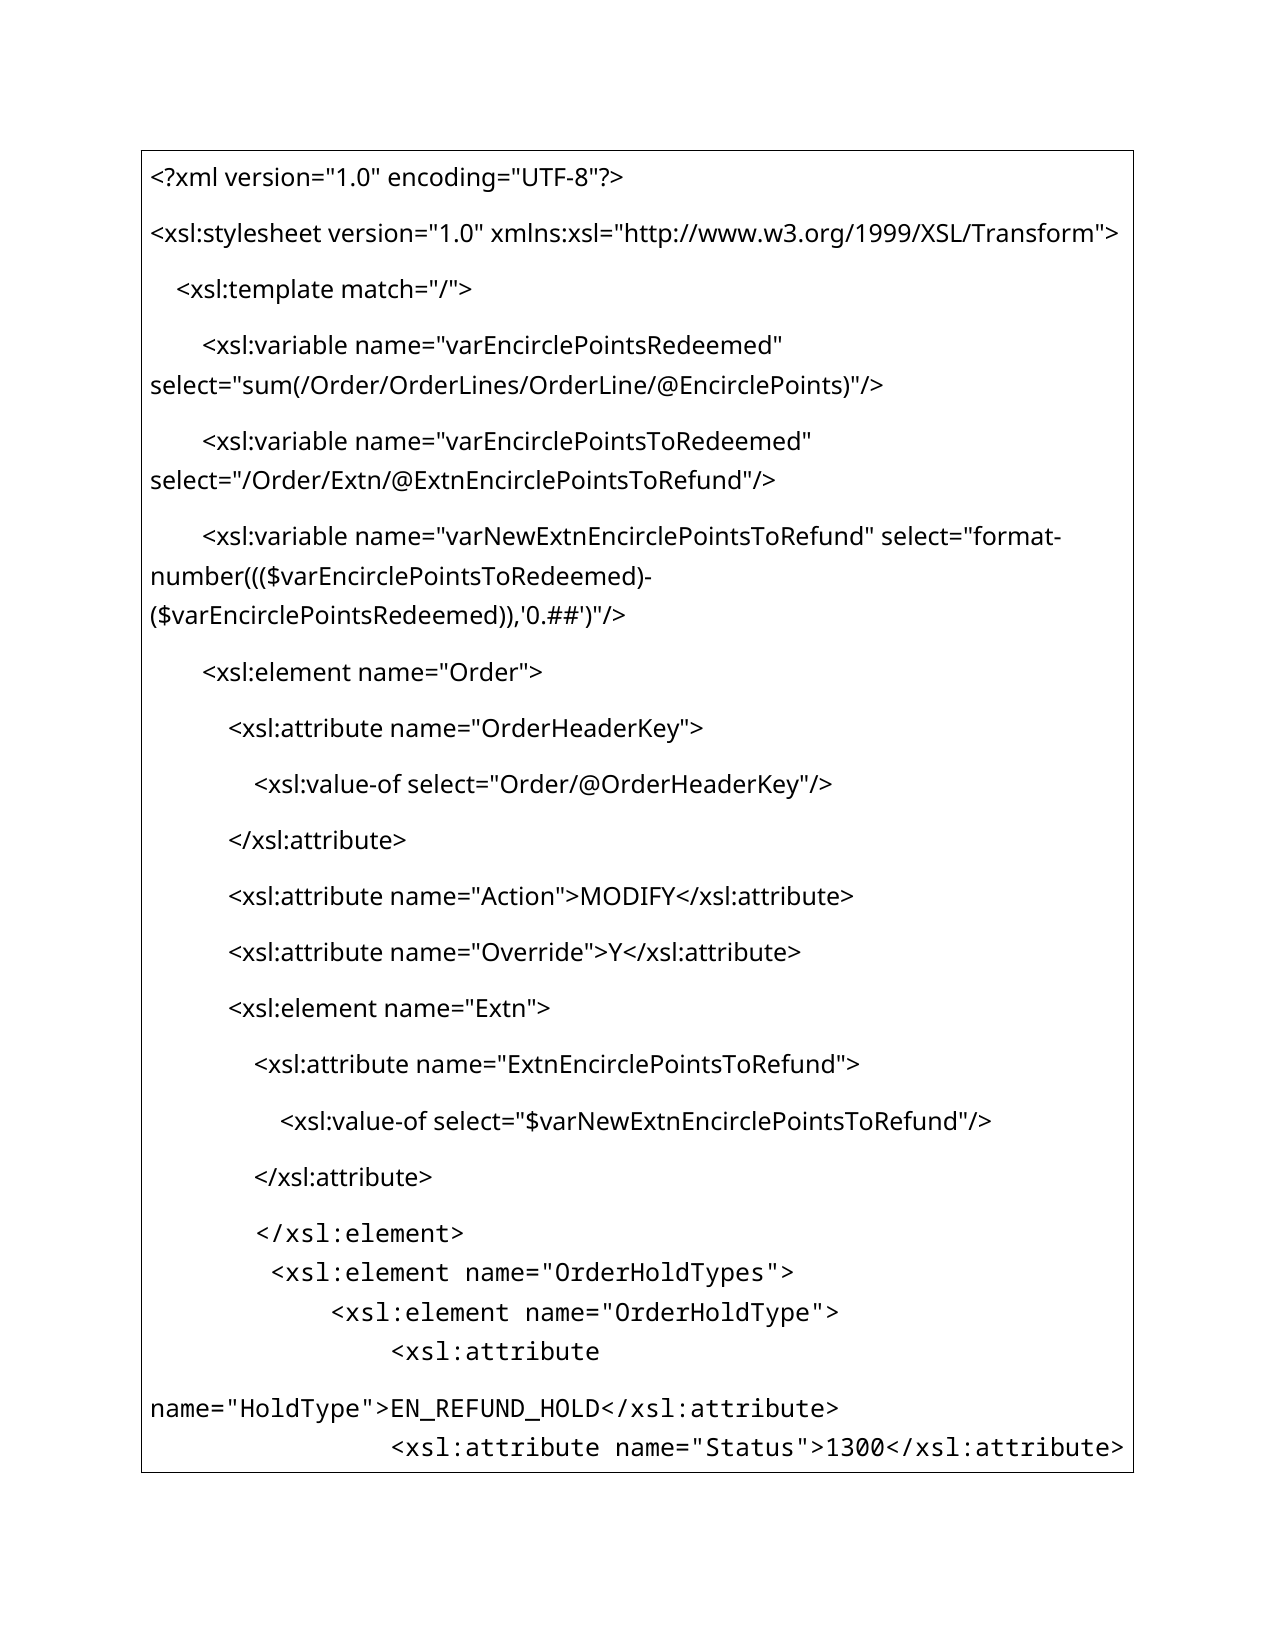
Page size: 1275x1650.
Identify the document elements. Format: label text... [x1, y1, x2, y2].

text <xsl:template match="/"> [142, 262, 1133, 306]
text </xsl:attribute> [142, 813, 1133, 857]
text </xsl:attribute> [142, 1150, 1133, 1193]
text <xsl:attribute name="Action">MODIFY</xsl:attribute> [142, 869, 1133, 913]
text <xsl:stylesheet version="1.0" xmlns:xsl="http://www.w3.org/1999/XSL/Transform"> [142, 206, 1133, 249]
text <xsl:variable name="varEncirclePointsToRedeemed" select="/Order/Extn/@ExtnEncirclePointsToRefund"/> [142, 414, 1133, 497]
text <xsl:element name="Extn"> [142, 982, 1133, 1025]
text <xsl:attribute name="OrderHeaderKey"> [142, 701, 1133, 744]
text <xsl:attribute name="ExtnEncirclePointsToRefund"> [142, 1038, 1133, 1081]
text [142, 1381, 1133, 1472]
text <?xml version="1.0" encoding="UTF-8"?> [142, 151, 1133, 193]
text <xsl:variable name="varEncirclePointsRedeemed" select="sum(/Order/OrderLines/OrderLine/@EncirclePoints)"/> [142, 318, 1133, 401]
text <xsl:variable name="varNewExtnEncirclePointsToRefund" select="format-number((($varEncirclePointsToRedeemed)-($varEncirclePointsRedeemed)),'0.##')"/> [142, 510, 1133, 632]
text <xsl:value-of select="Order/@OrderHeaderKey"/> [142, 757, 1133, 801]
text <xsl:value-of select="$varNewExtnEncirclePointsToRefund"/> [142, 1094, 1133, 1137]
text <xsl:element name="Order"> [142, 645, 1133, 688]
text </xsl:element> <xsl:element name="OrderHoldTypes"> <xsl:element name="OrderHoldType"> <xsl:attribute [142, 1206, 1133, 1368]
text <xsl:attribute name="Override">Y</xsl:attribute> [142, 926, 1133, 969]
